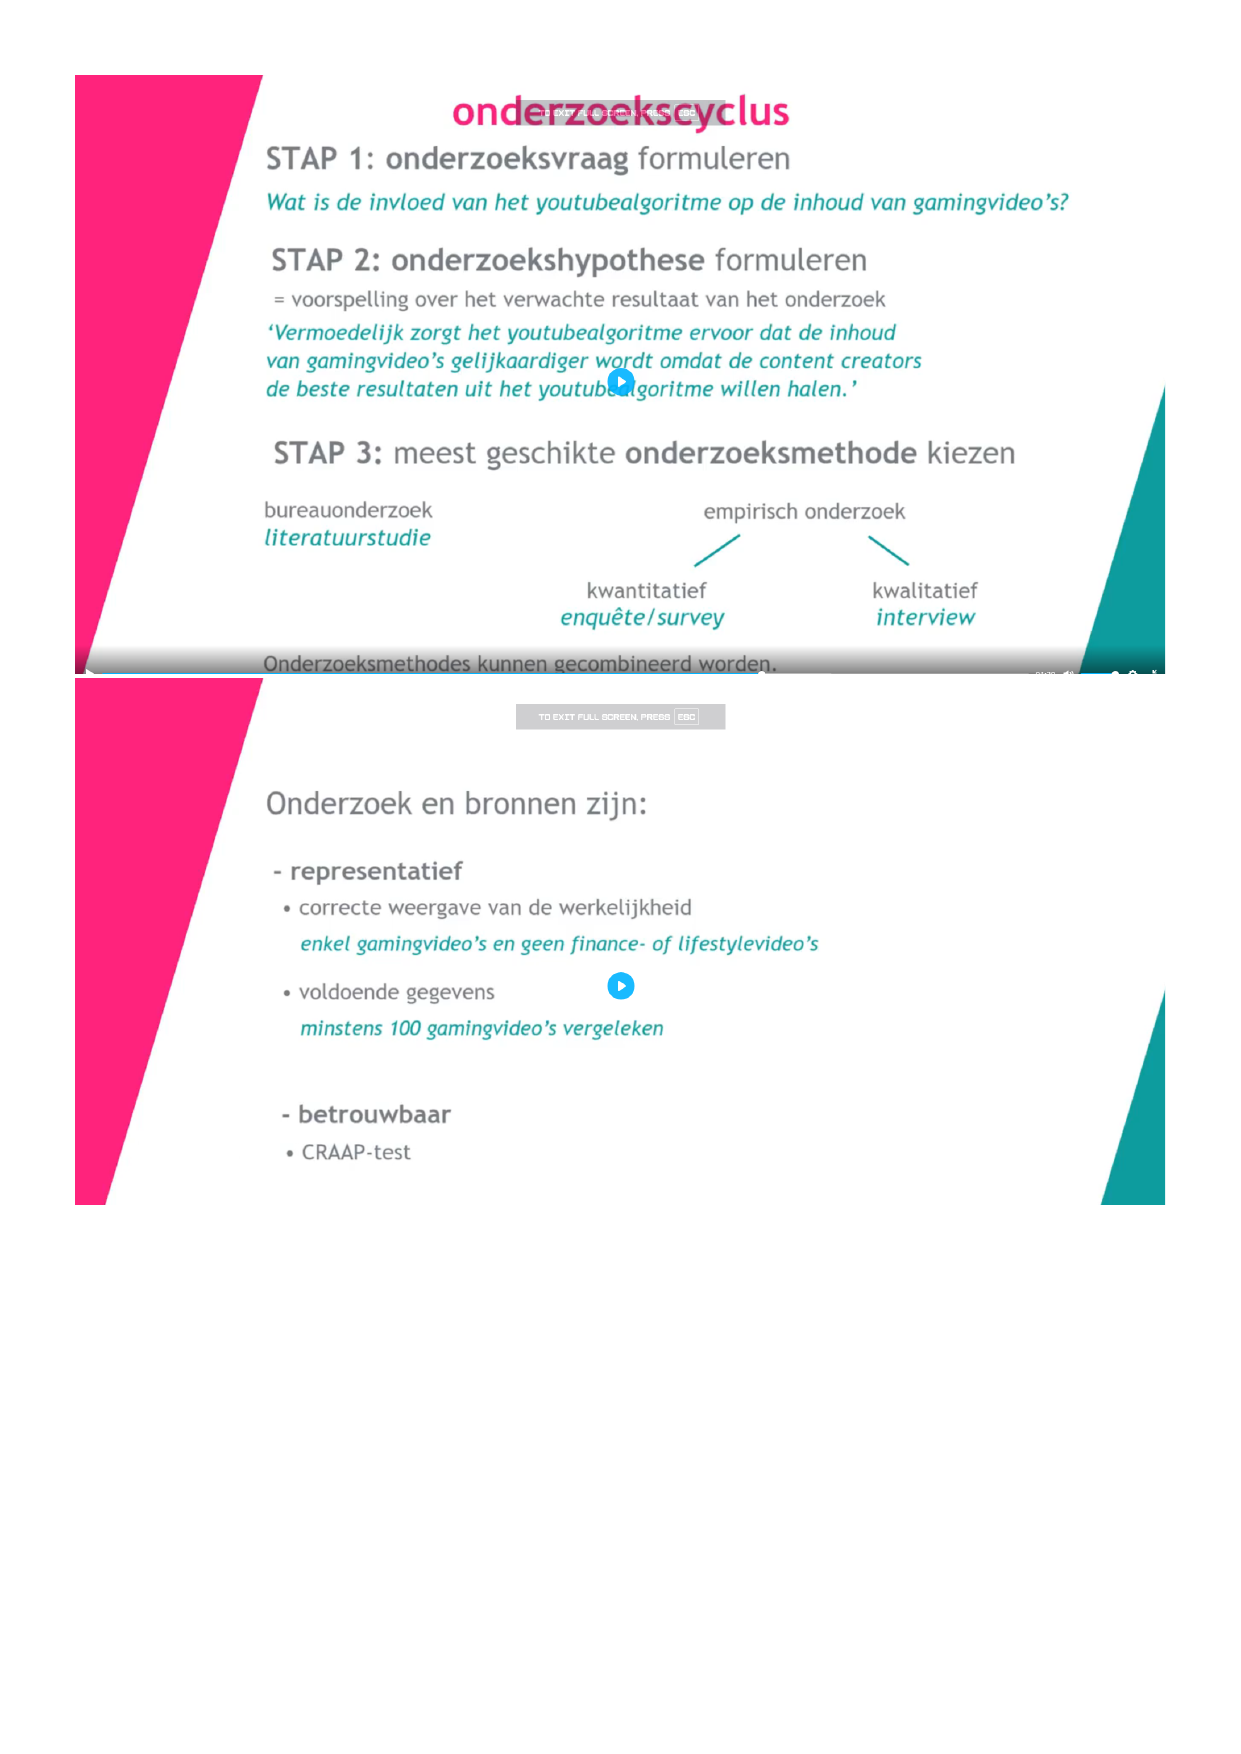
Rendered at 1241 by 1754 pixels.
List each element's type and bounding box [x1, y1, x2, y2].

picture [75, 678, 1166, 1205]
picture [75, 75, 1166, 674]
